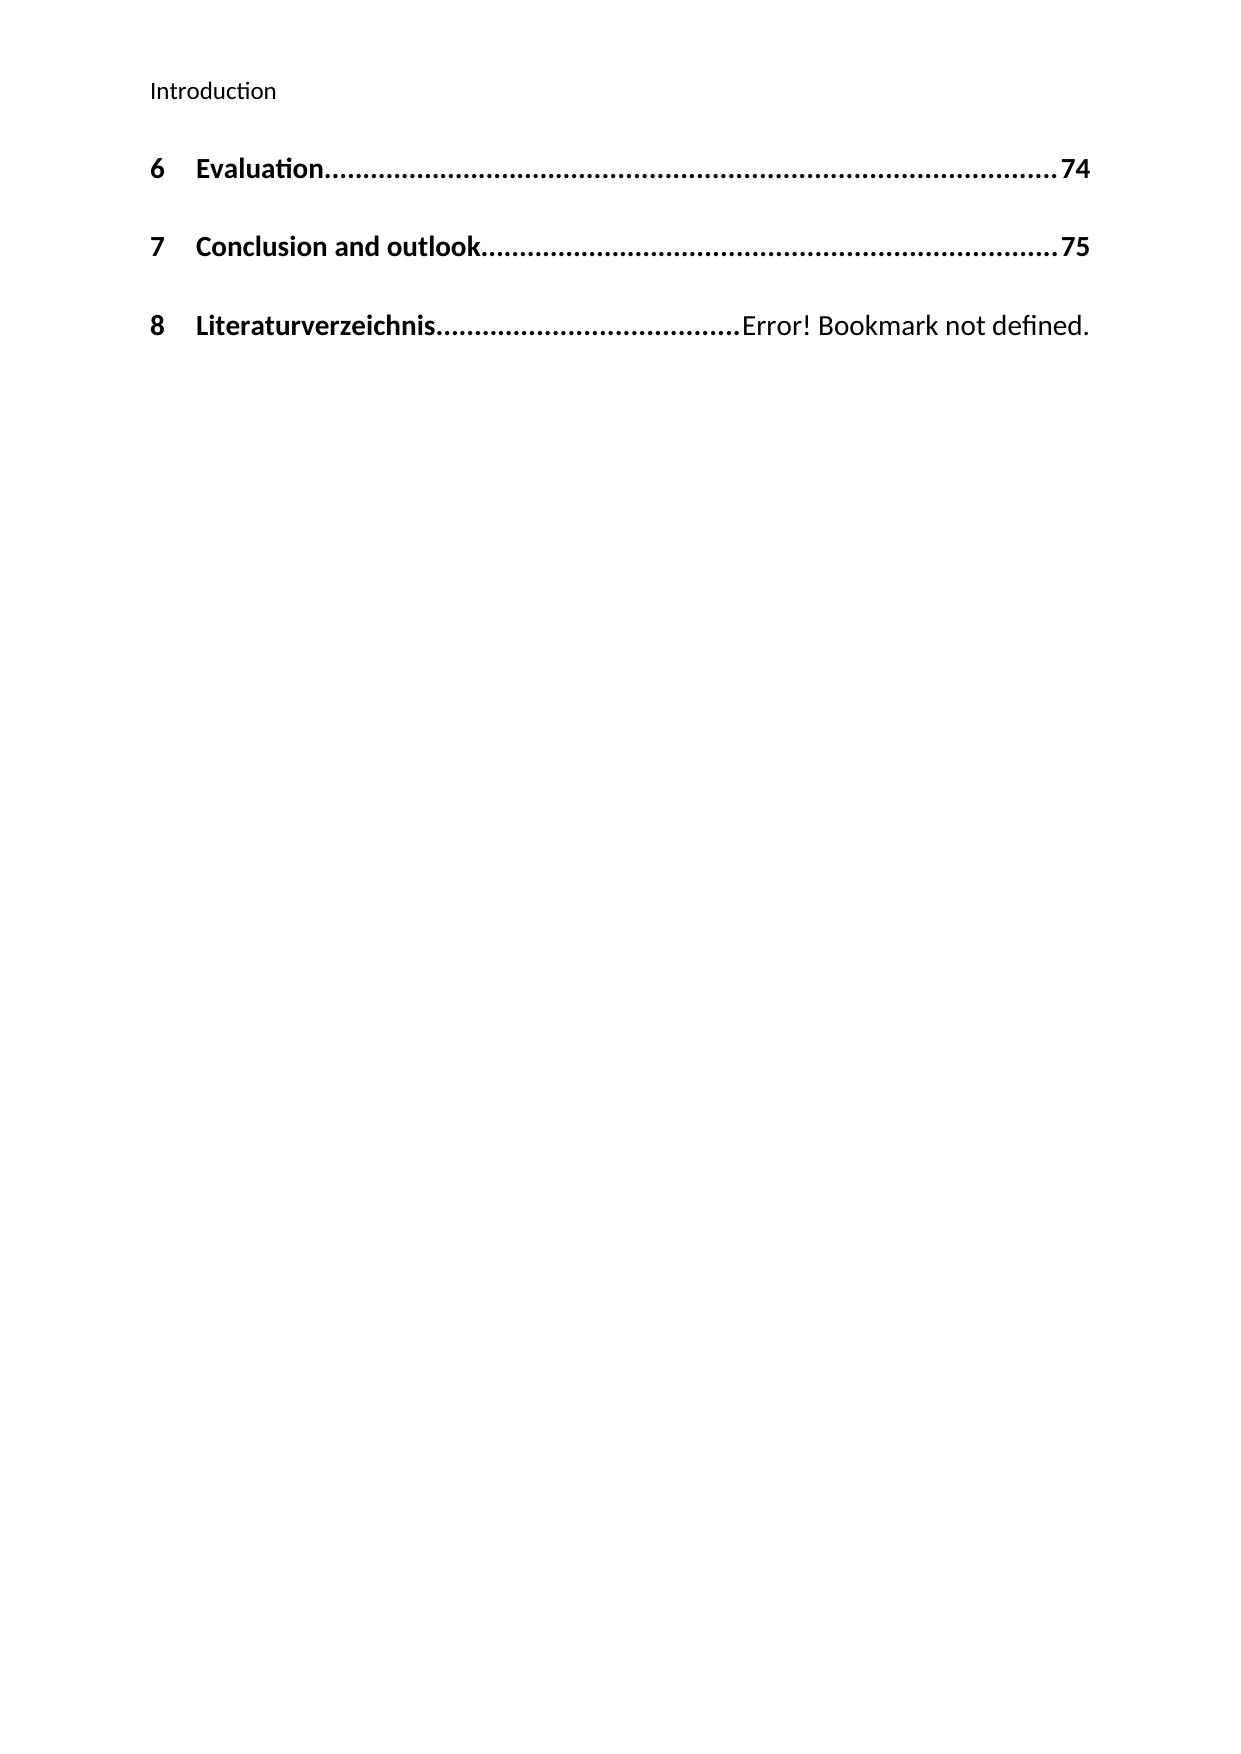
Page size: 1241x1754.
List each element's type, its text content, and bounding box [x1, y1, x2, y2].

text 7 Conclusion and outlook 75 [150, 228, 1090, 264]
text 6 Evaluation 74 [150, 150, 1090, 186]
text 8 Literaturverzeichnis Error! Bookmark not defined. [150, 307, 1090, 342]
